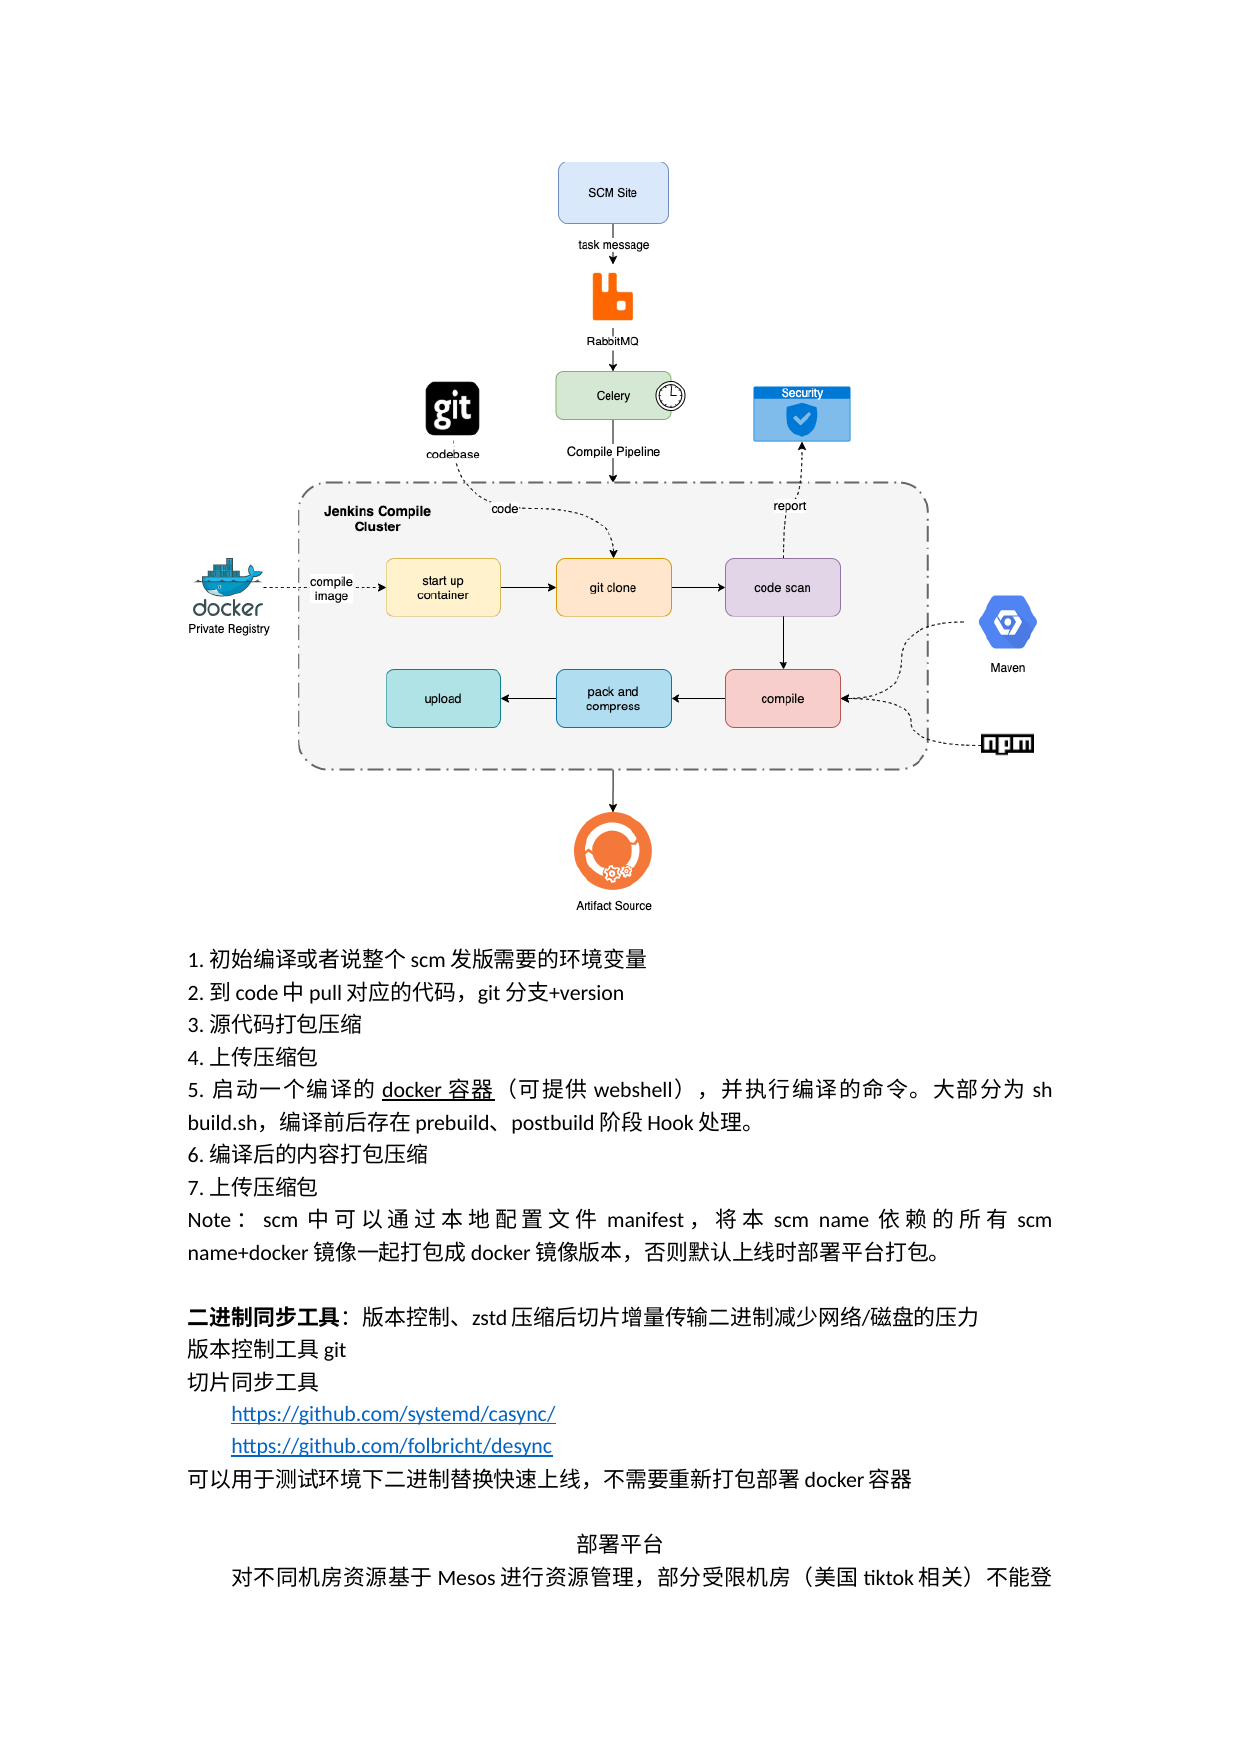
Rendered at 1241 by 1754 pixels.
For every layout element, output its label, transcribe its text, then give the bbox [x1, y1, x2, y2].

text 二进制同步工具：版本控制、zstd压缩后切片增量传输二进制减少网络/磁盘的压力 [187, 1299, 1053, 1332]
text 切片同步工具 [187, 1364, 1053, 1397]
text 3. 源代码打包压缩 [187, 1007, 1053, 1039]
text https://github.com/systemd/casync/ [187, 1397, 1053, 1429]
picture [187, 162, 1053, 913]
text 4. 上传压缩包 [187, 1039, 1053, 1072]
text 2. 到code中pull对应的代码，git 分支+version [187, 974, 1053, 1007]
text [187, 1559, 1053, 1592]
text 7. 上传压缩包 [187, 1169, 1053, 1202]
text Note：scm中可以通过本地配置文件manifest，将本scm name依赖的所有scm name+docker镜像一起打包成docker镜像版本，否则默认上线时部署平台打包。 [187, 1202, 1053, 1267]
text 6. 编译后的内容打包压缩 [187, 1137, 1053, 1169]
text 部署平台 [187, 1527, 1053, 1559]
text 版本控制工具 git [187, 1332, 1053, 1364]
text 可以用于测试环境下二进制替换快速上线，不需要重新打包部署docker容器 [187, 1462, 1053, 1494]
text https://github.com/folbricht/desync [187, 1429, 1053, 1462]
text 5. 启动一个编译的docker容器（可提供webshell），并执行编译的命令。大部分为sh build.sh，编译前后存在prebuild、postbuild阶段Hook处理。 [187, 1072, 1053, 1137]
text 1. 初始编译或者说整个scm发版需要的环境变量 [187, 942, 1053, 974]
